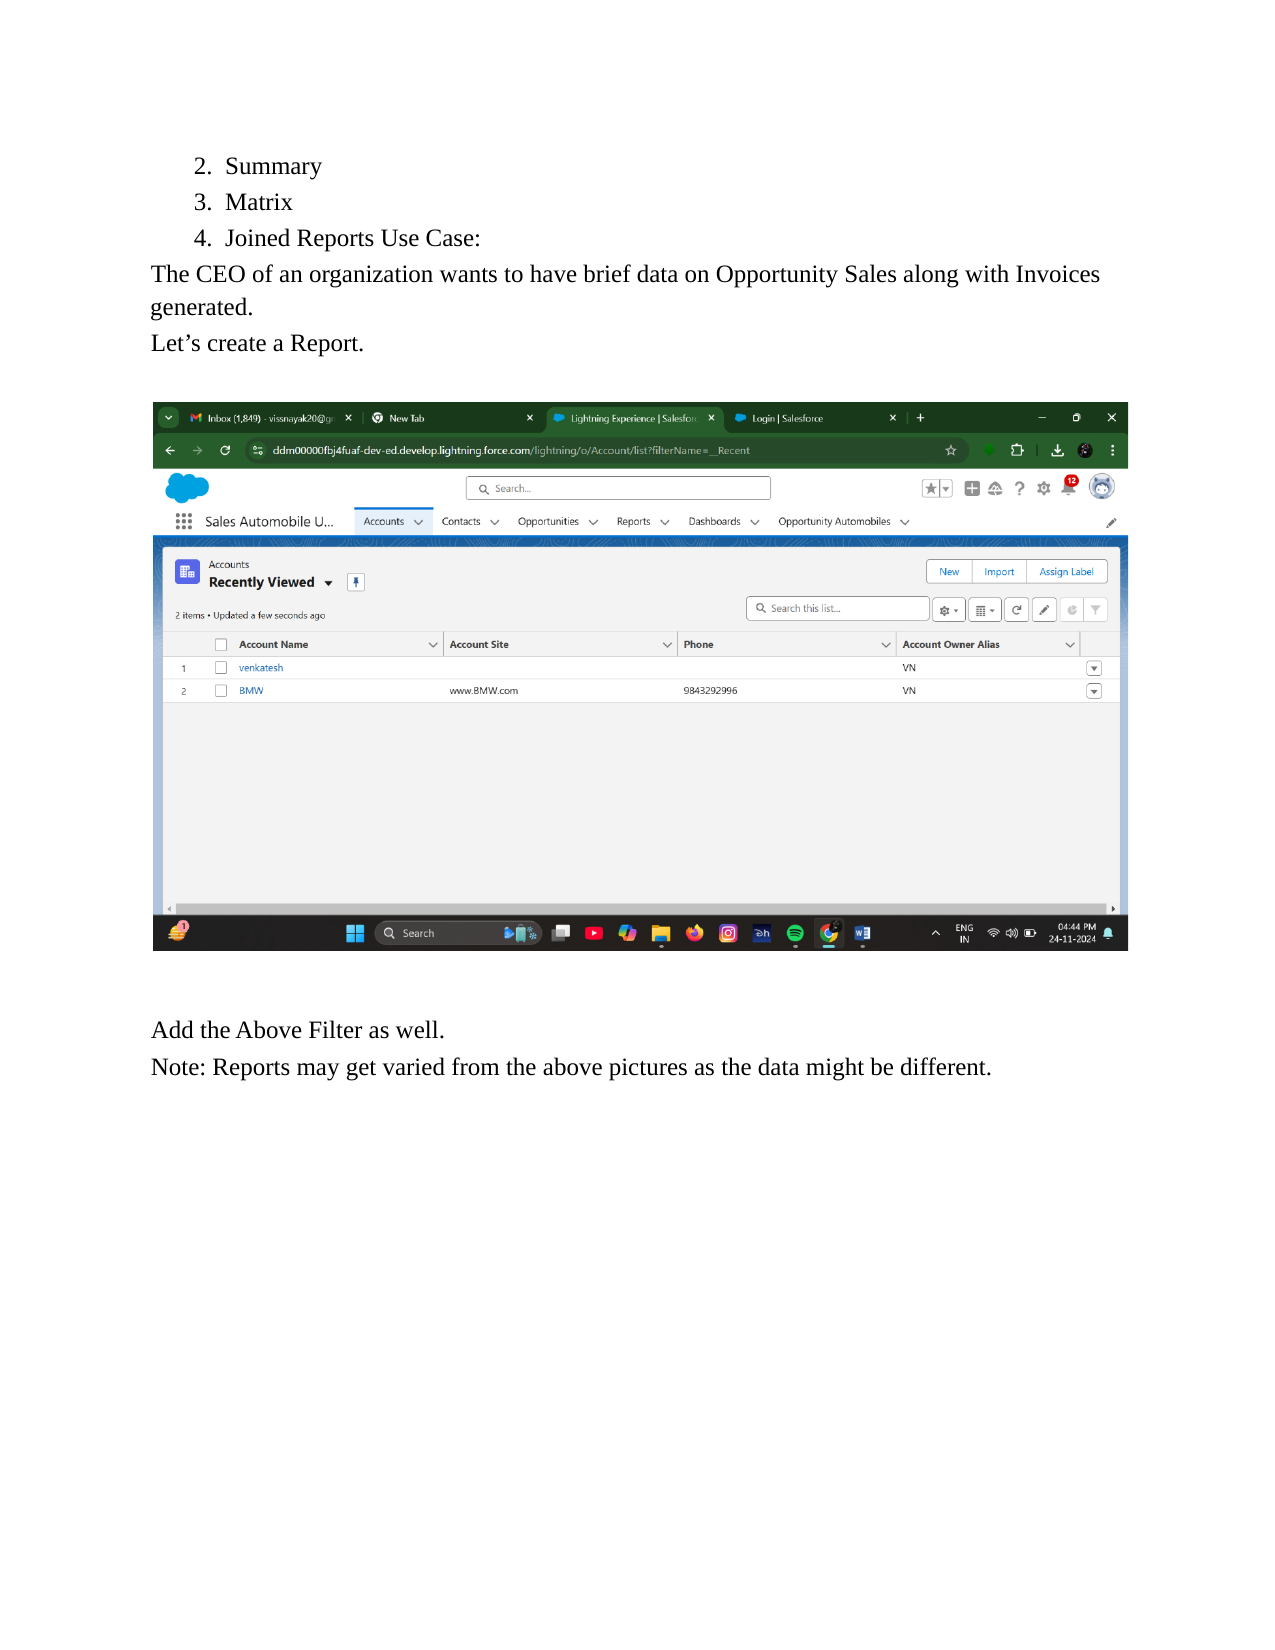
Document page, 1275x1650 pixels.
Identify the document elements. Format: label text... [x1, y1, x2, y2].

text Note: Reports may get varied from the above pictures as the data might be different. [150, 1052, 1125, 1081]
list Summary [156, 151, 1125, 180]
list Matrix [156, 187, 1125, 216]
list Joined Reports Use Case: [156, 223, 1125, 252]
picture [153, 402, 1129, 951]
text Let’s create a Report. [150, 328, 1125, 357]
text The CEO of an organization wants to have brief data on Opportunity Sales along with Invoices generated. [150, 259, 1125, 320]
text Add the Above Filter as well. [150, 1016, 1125, 1044]
